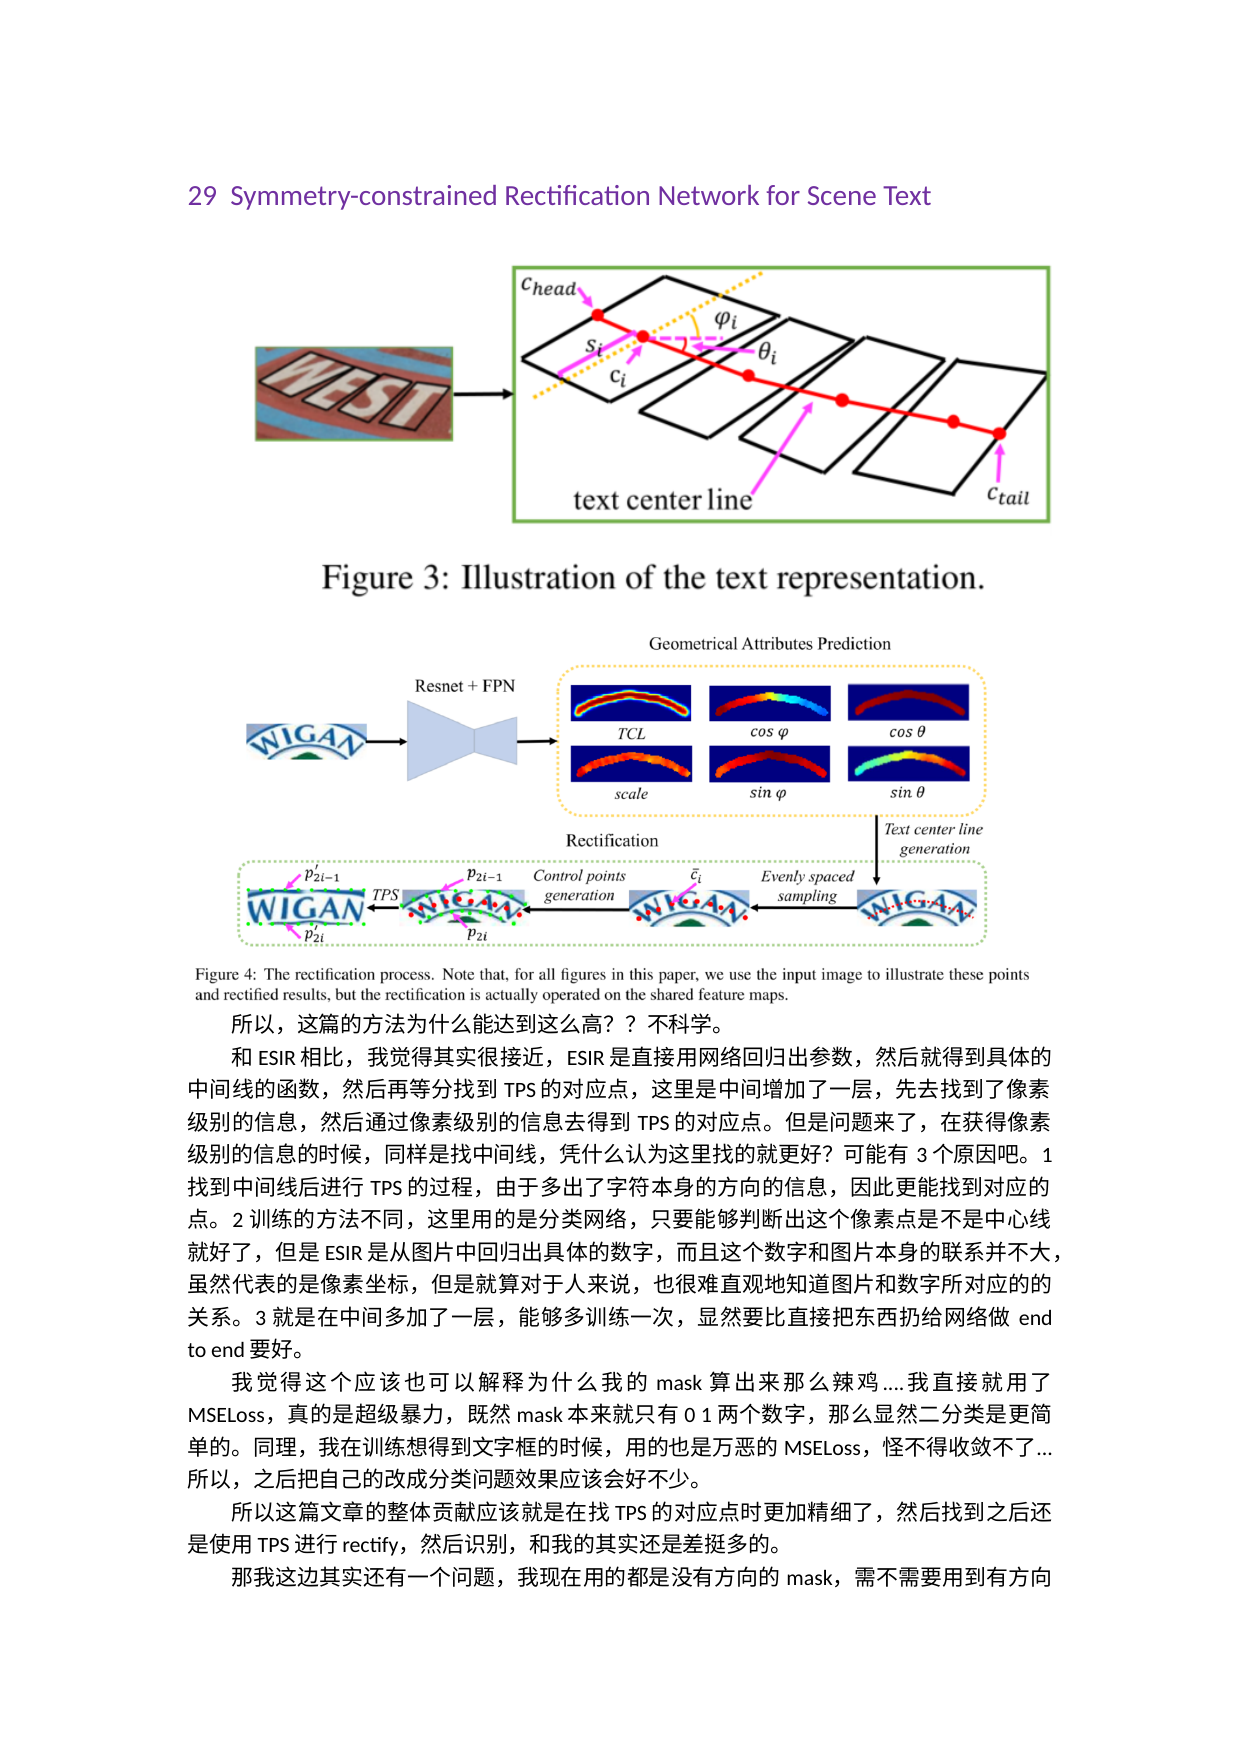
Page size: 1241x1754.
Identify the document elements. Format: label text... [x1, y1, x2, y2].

text 29 Symmetry-constrained Rectification Network for Scene Text [187, 162, 1053, 227]
text 我觉得这个应该也可以解释为什么我的mask算出来那么辣鸡....我直接就用了MSELoss，真的是超级暴力，既然mask本来就只有0 1两个数字，那么显然二分类是更简单的。同理，我在训练想得到文字框的时候，用的也是万恶的MSELoss，怪不得收敛不了...所以，之后把自己的改成分类问题效果应该会好不少。 [187, 1364, 1053, 1494]
picture [231, 227, 1097, 606]
picture [187, 617, 1052, 1005]
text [187, 1559, 1053, 1592]
text 所以，这篇的方法为什么能达到这么高？？不科学。 [187, 1007, 1053, 1039]
text 所以这篇文章的整体贡献应该就是在找TPS的对应点时更加精细了，然后找到之后还是使用TPS进行rectify，然后识别，和我的其实还是差挺多的。 [187, 1494, 1053, 1559]
text 和ESIR相比，我觉得其实很接近，ESIR是直接用网络回归出参数，然后就得到具体的中间线的函数，然后再等分找到TPS的对应点，这里是中间增加了一层，先去找到了像素级别的信息，然后通过像素级别的信息去得到TPS的对应点。但是问题来了，在获得像素级别的信息的时候，同样是找中间线，凭什么认为这里找的就更好？可能有3个原因吧。1 找到中间线后进行TPS的过程，由于多出了字符本身的方向的信息，因此更能找到对应的点。2 训练的方法不同，这里用的是分类网络，只要能够判断出这个像素点是不是中心线就好了，但是ESIR是从图片中回归出具体的数字，而且这个数字和图片本身的联系并不大，虽然代表的是像素坐标，但是就算对于人来说，也很难直观地知道图片和数字所对应的的关系。3 就是在中间多加了一层，能够多训练一次，显然要比直接把东西扔给网络做end to end要好。 [187, 1039, 1053, 1364]
